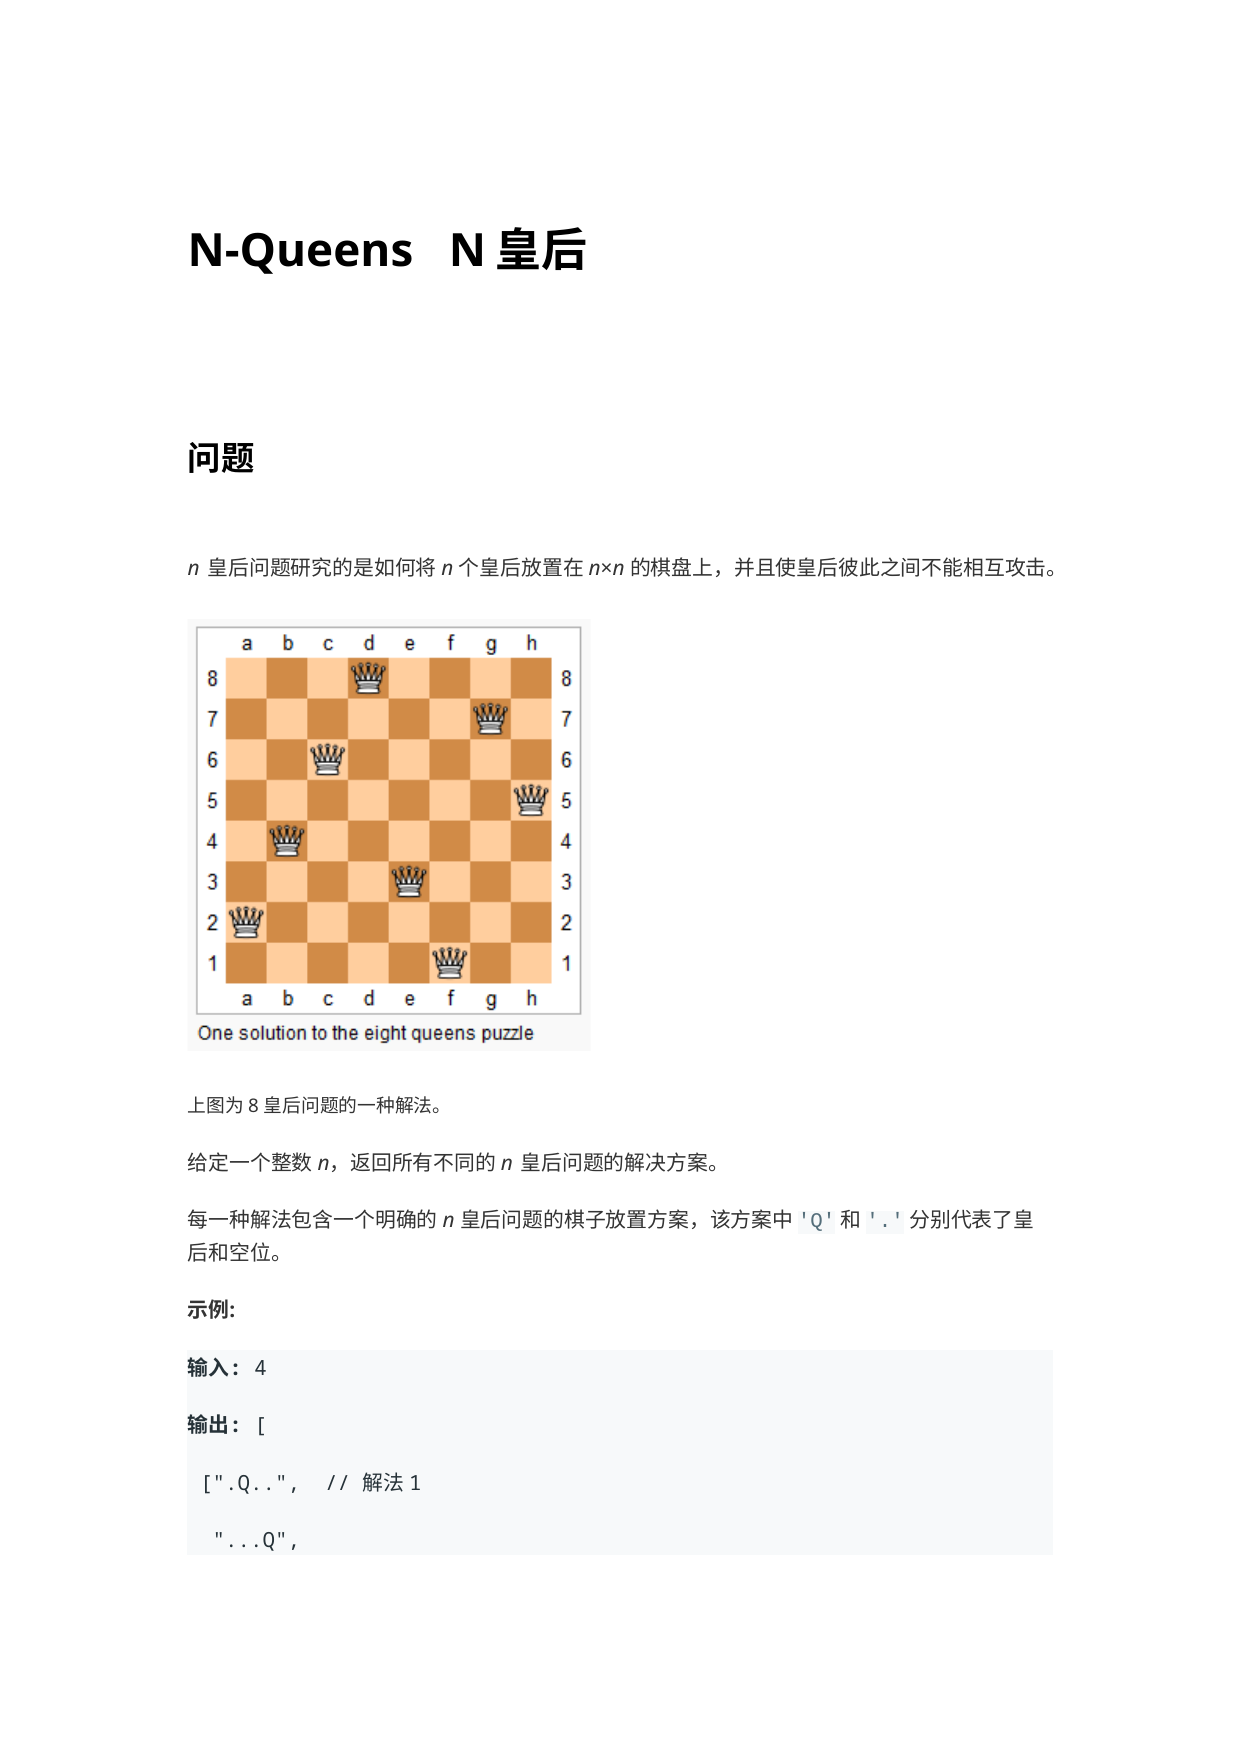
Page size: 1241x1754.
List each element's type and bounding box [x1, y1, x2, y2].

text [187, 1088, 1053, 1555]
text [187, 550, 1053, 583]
picture [187, 619, 591, 1051]
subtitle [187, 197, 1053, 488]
